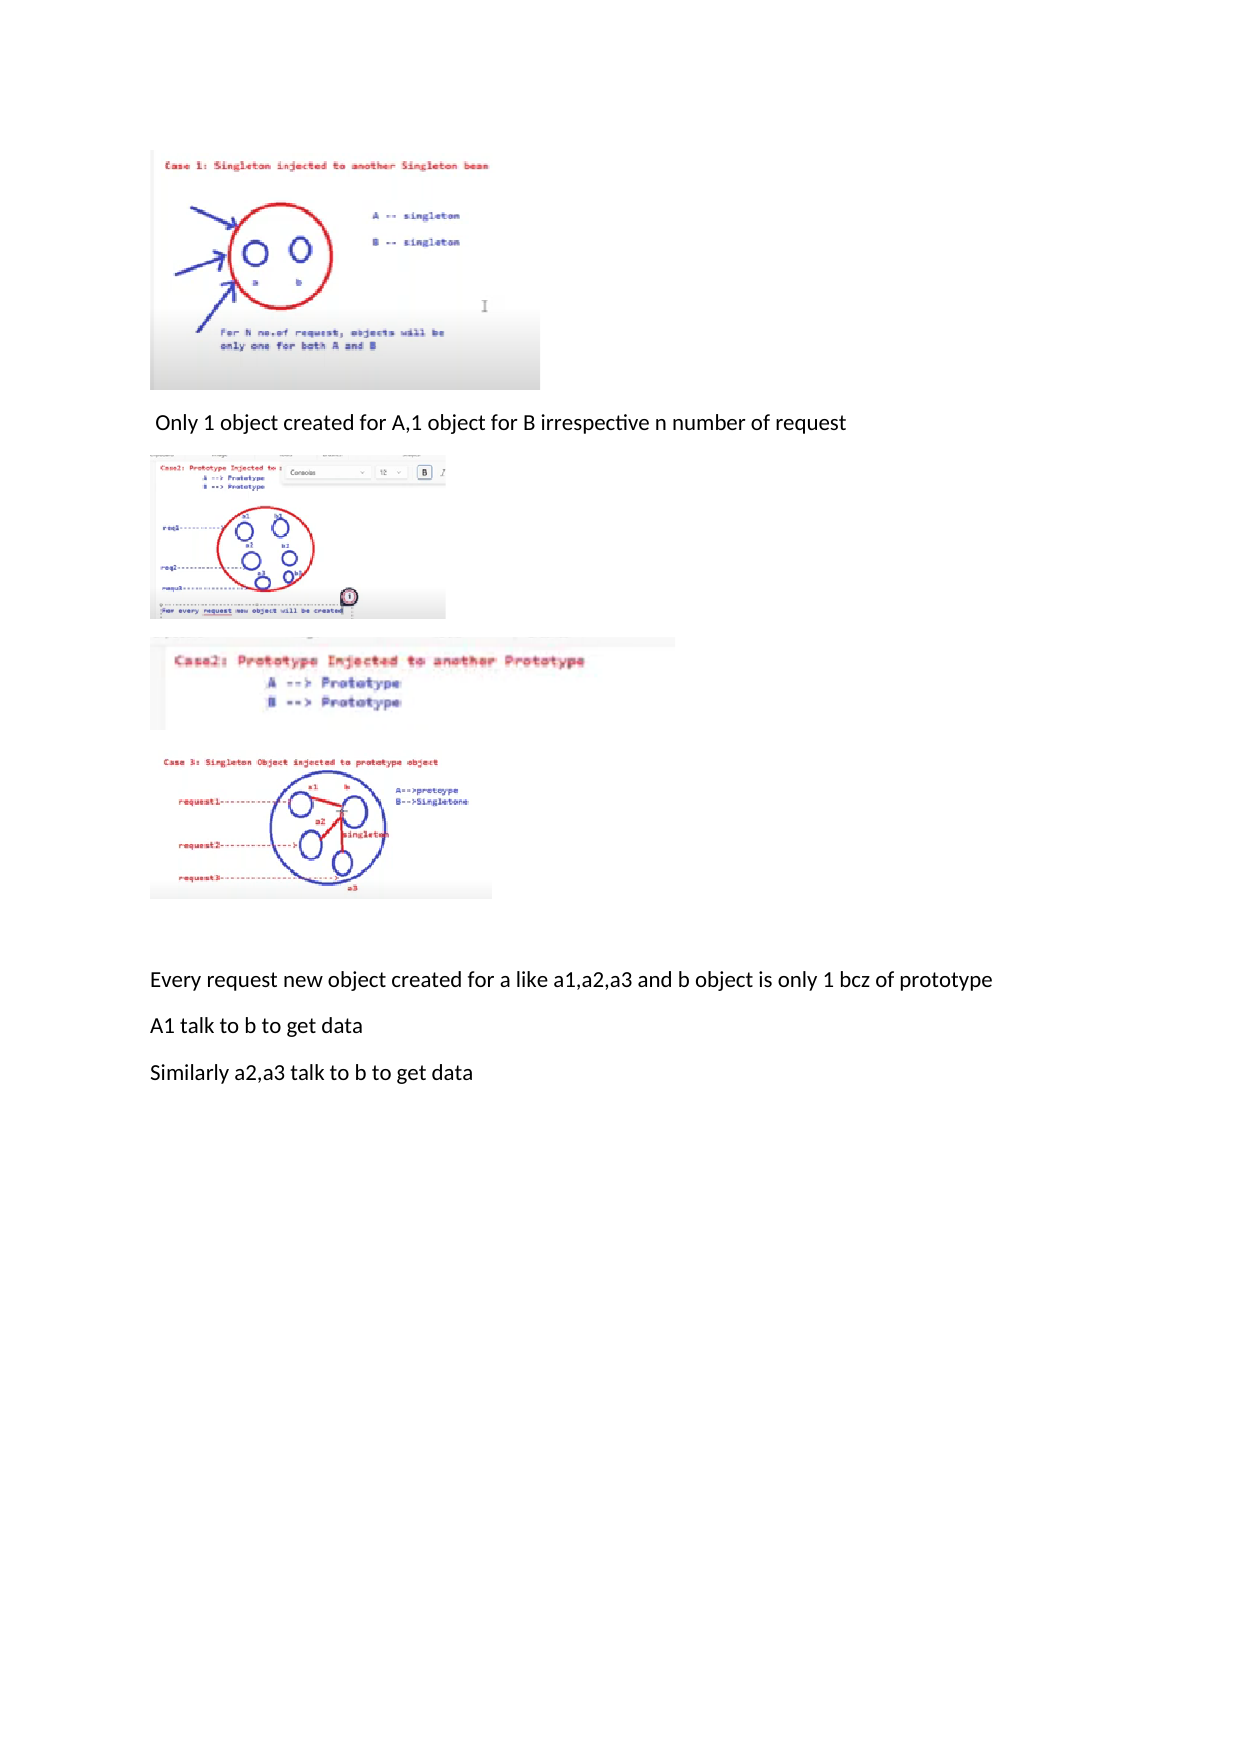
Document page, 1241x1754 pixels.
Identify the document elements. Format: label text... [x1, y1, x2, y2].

picture [150, 637, 675, 730]
text Every request new object created for a like a1,a2,a3 and b object is only 1 bcz of prototype [150, 965, 1090, 993]
text A1 talk to b to get data [150, 1012, 1090, 1040]
picture [150, 150, 541, 390]
text Only 1 object created for A,1 object for B irrespective n number of request [150, 408, 1090, 436]
picture [150, 748, 492, 899]
text Similarly a2,a3 talk to b to get data [150, 1058, 1090, 1087]
picture [150, 455, 446, 619]
